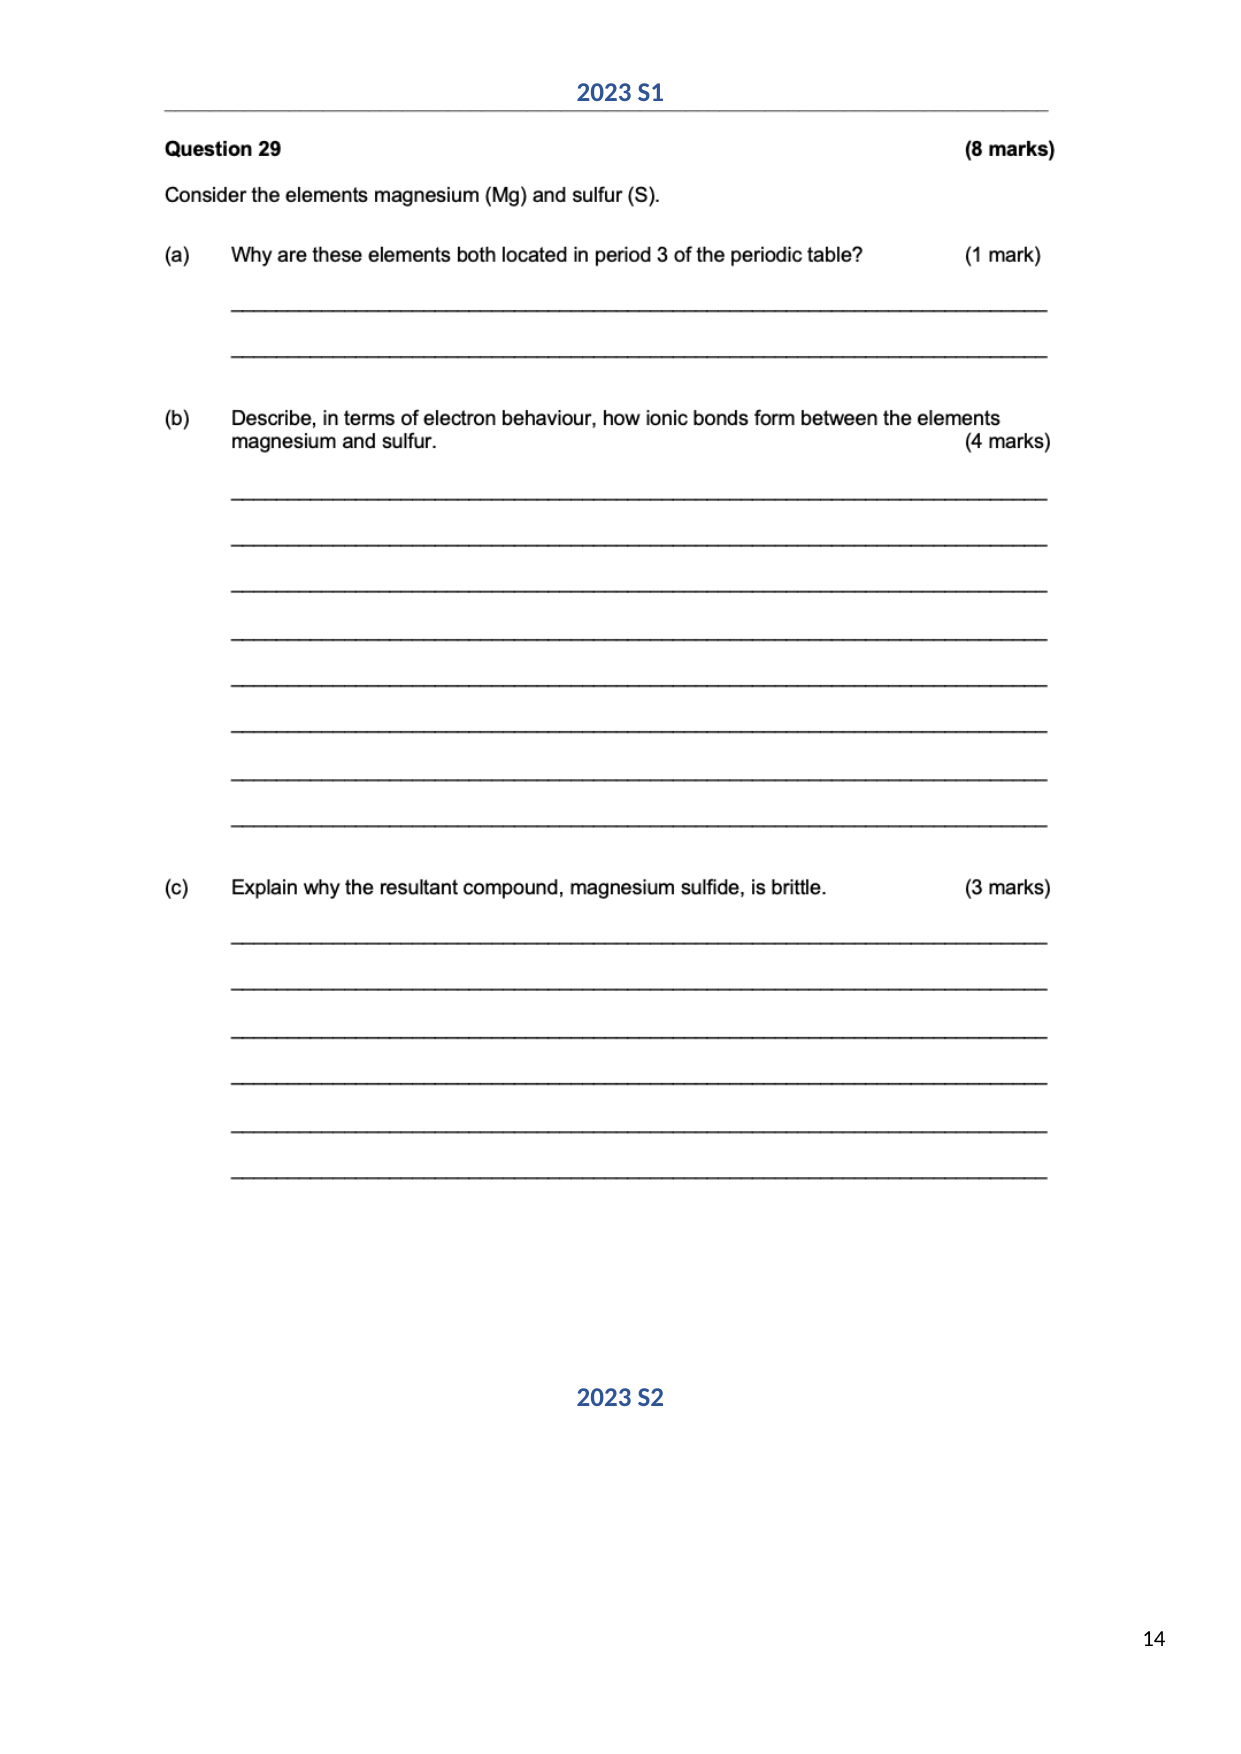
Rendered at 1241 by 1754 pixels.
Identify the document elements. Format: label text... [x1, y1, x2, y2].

picture [144, 110, 1096, 1221]
subtitle 2023 S1 [75, 75, 1165, 108]
subtitle 2023 S2 [75, 1380, 1165, 1413]
